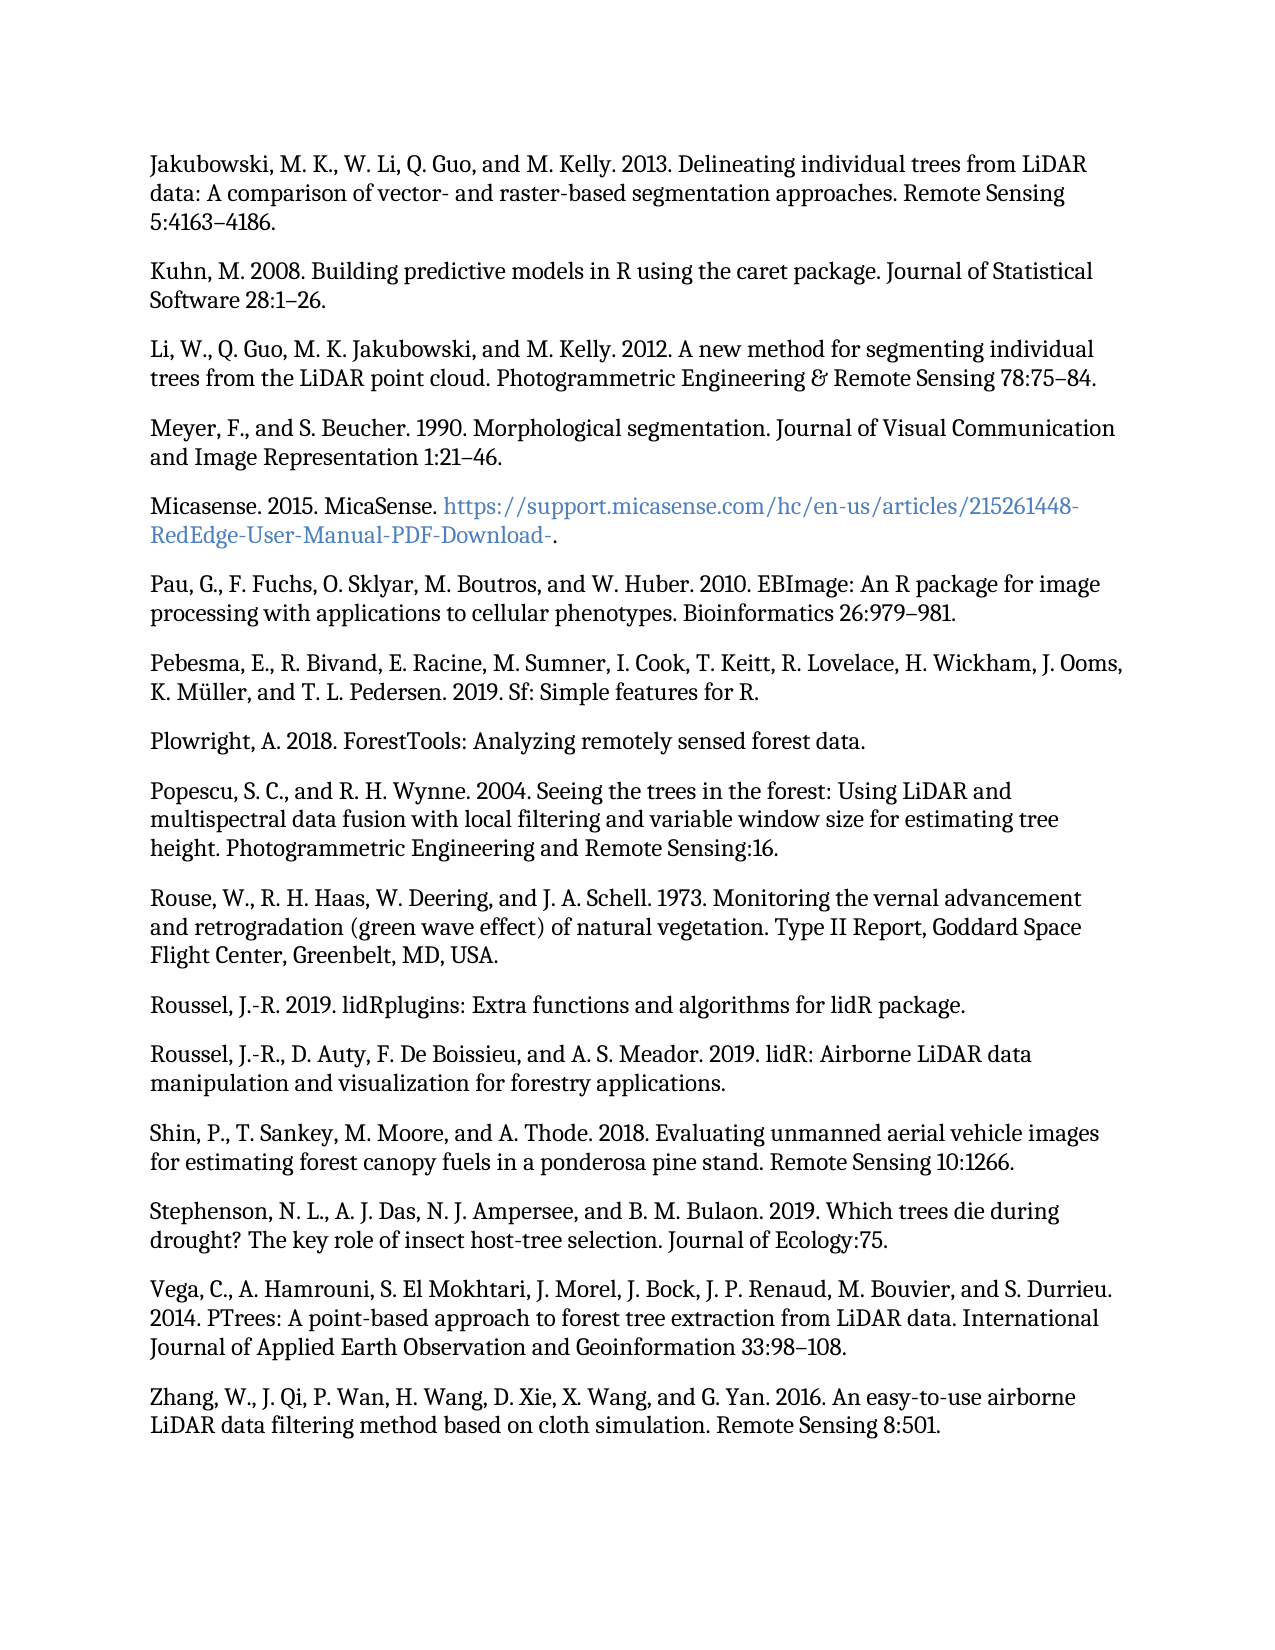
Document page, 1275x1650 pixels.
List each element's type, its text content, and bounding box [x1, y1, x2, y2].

text Li, W., Q. Guo, M. K. Jakubowski, and M. Kelly. 2012. A new method for segmenting individual trees from the LiDAR point cloud. Photogrammetric Engineering & Remote Sensing 78:75–84. [150, 335, 1125, 393]
text Plowright, A. 2018. ForestTools: Analyzing remotely sensed forest data. [150, 727, 1125, 756]
text Roussel, J.-R. 2019. lidRplugins: Extra functions and algorithms for lidR package. [150, 991, 1125, 1019]
text Zhang, W., J. Qi, P. Wan, H. Wang, D. Xie, X. Wang, and G. Yan. 2016. An easy-to-use airborne LiDAR data filtering method based on cloth simulation. Remote Sensing 8:501. [150, 1382, 1125, 1440]
text Popescu, S. C., and R. H. Wynne. 2004. Seeing the trees in the forest: Using LiDAR and multispectral data fusion with local filtering and variable window size for estimating tree height. Photogrammetric Engineering and Remote Sensing:16. [150, 777, 1125, 863]
text Stephenson, N. L., A. J. Das, N. J. Ampersee, and B. M. Bulaon. 2019. Which trees die during drought? The key role of insect host-tree selection. Journal of Ecology:75. [150, 1197, 1125, 1254]
text Kuhn, M. 2008. Building predictive models in R using the caret package. Journal of Statistical Software 28:1–26. [150, 257, 1125, 314]
text Roussel, J.-R., D. Auty, F. De Boissieu, and A. S. Meador. 2019. lidR: Airborne LiDAR data manipulation and visualization for forestry applications. [150, 1040, 1125, 1098]
text Shin, P., T. Sankey, M. Moore, and A. Thode. 2018. Evaluating unmanned aerial vehicle images for estimating forest canopy fuels in a ponderosa pine stand. Remote Sensing 10:1266. [150, 1119, 1125, 1176]
text Vega, C., A. Hamrouni, S. El Mokhtari, J. Morel, J. Bock, J. P. Renaud, M. Bouvier, and S. Durrieu. 2014. PTrees: A point-based approach to forest tree extraction from LiDAR data. International Journal of Applied Earth Observation and Geoinformation 33:98–108. [150, 1275, 1125, 1362]
text Pau, G., F. Fuchs, O. Sklyar, M. Boutros, and W. Huber. 2010. EBImage: An R package for image processing with applications to cellular phenotypes. Bioinformatics 26:979–981. [150, 570, 1125, 628]
text Rouse, W., R. H. Haas, W. Deering, and J. A. Schell. 1973. Monitoring the vernal advancement and retrogradation (green wave effect) of natural vegetation. Type II Report, Goddard Space Flight Center, Greenbelt, MD, USA. [150, 884, 1125, 970]
text Micasense. 2015. MicaSense. https://support.micasense.com/hc/en-us/articles/215261448-RedEdge-User-Manual-PDF-Download-. [150, 492, 1125, 549]
text Pebesma, E., R. Bivand, E. Racine, M. Sumner, I. Cook, T. Keitt, R. Lovelace, H. Wickham, J. Ooms, K. Müller, and T. L. Pedersen. 2019. Sf: Simple features for R. [150, 649, 1125, 706]
text Meyer, F., and S. Beucher. 1990. Morphological segmentation. Journal of Visual Communication and Image Representation 1:21–46. [150, 414, 1125, 471]
text Jakubowski, M. K., W. Li, Q. Guo, and M. Kelly. 2013. Delineating individual trees from LiDAR data: A comparison of vector- and raster-based segmentation approaches. Remote Sensing 5:4163–4186. [150, 150, 1125, 236]
